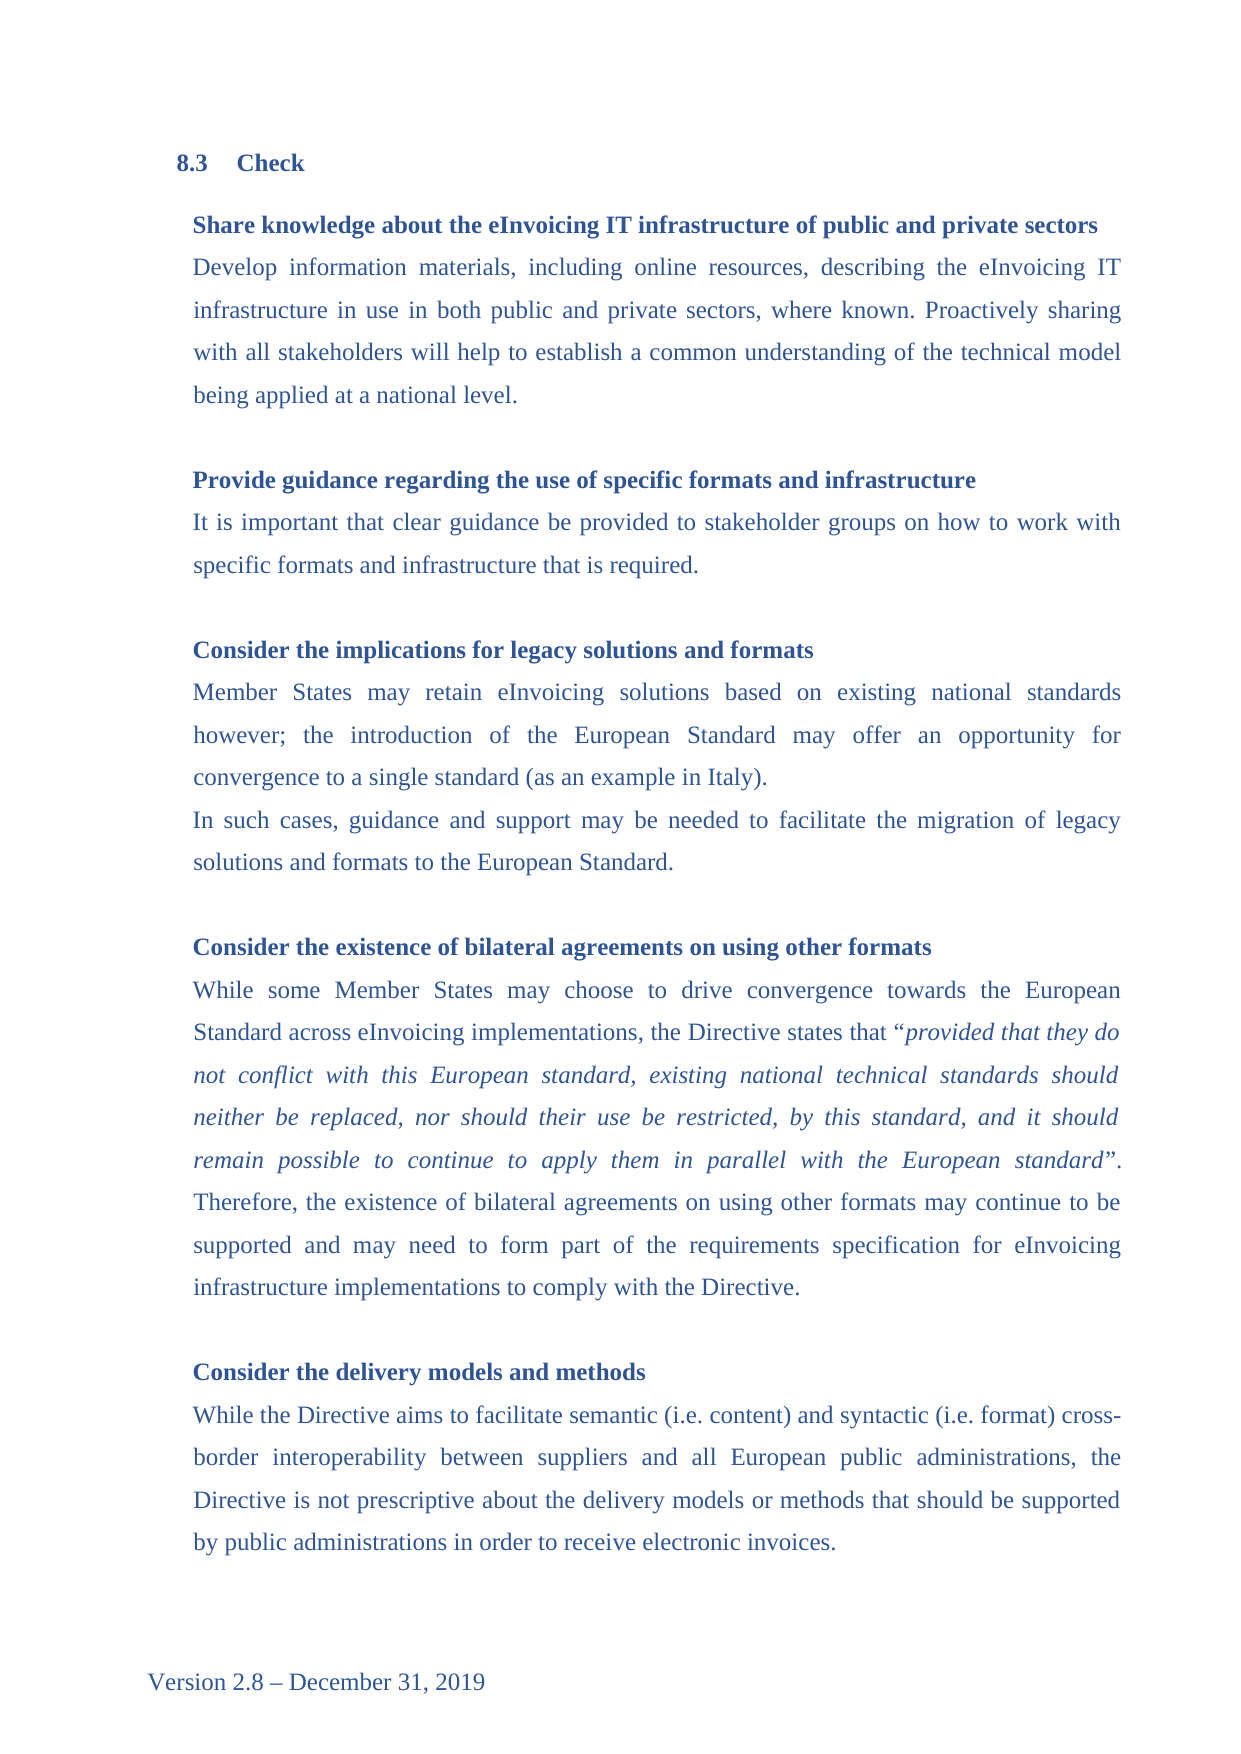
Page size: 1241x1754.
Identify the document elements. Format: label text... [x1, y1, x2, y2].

list Consider the implications for legacy solutions and formats [192, 621, 1122, 664]
list Consider the existence of bilateral agreements on using other formats [192, 919, 1122, 961]
list Provide guidance regarding the use of specific formats and infrastructure [192, 451, 1122, 494]
list In such cases, guidance and support may be needed to facilitate the migration of legacy solutions and formats to the European Standard. [192, 791, 1122, 876]
list While the Directive aims to facilitate semantic (i.e. content) and syntactic (i.e. format) cross-border interoperability between suppliers and all European public administrations, the Directive is not prescriptive about the delivery models or methods that should be supported by public administrations in order to receive electronic invoices. [192, 1386, 1122, 1556]
list Consider the delivery models and methods [192, 1344, 1122, 1386]
list Share knowledge about the eInvoicing IT infrastructure of public and private sectors [192, 196, 1122, 239]
subtitle Check [176, 148, 1122, 176]
list While some Member States may choose to drive convergence towards the European Standard across eInvoicing implementations, the Directive states that “provided that they do not conflict with this European standard, existing national technical standards should neither be replaced, nor should their use be restricted, by this standard, and it should remain possible to continue to apply them in parallel with the European standard”. Therefore, the existence of bilateral agreements on using other formats may continue to be supported and may need to form part of the requirements specification for eInvoicing infrastructure implementations to comply with the Directive. [192, 961, 1122, 1301]
list It is important that clear guidance be provided to stakeholder groups on how to work with specific formats and infrastructure that is required. [192, 494, 1122, 579]
list Member States may retain eInvoicing solutions based on existing national standards however; the introduction of the European Standard may offer an opportunity for convergence to a single standard (as an example in Italy). [192, 664, 1122, 791]
list Develop information materials, including online resources, describing the eInvoicing IT infrastructure in use in both public and private sectors, where known. Proactively sharing with all stakeholders will help to establish a common understanding of the technical model being applied at a national level. [192, 239, 1122, 409]
